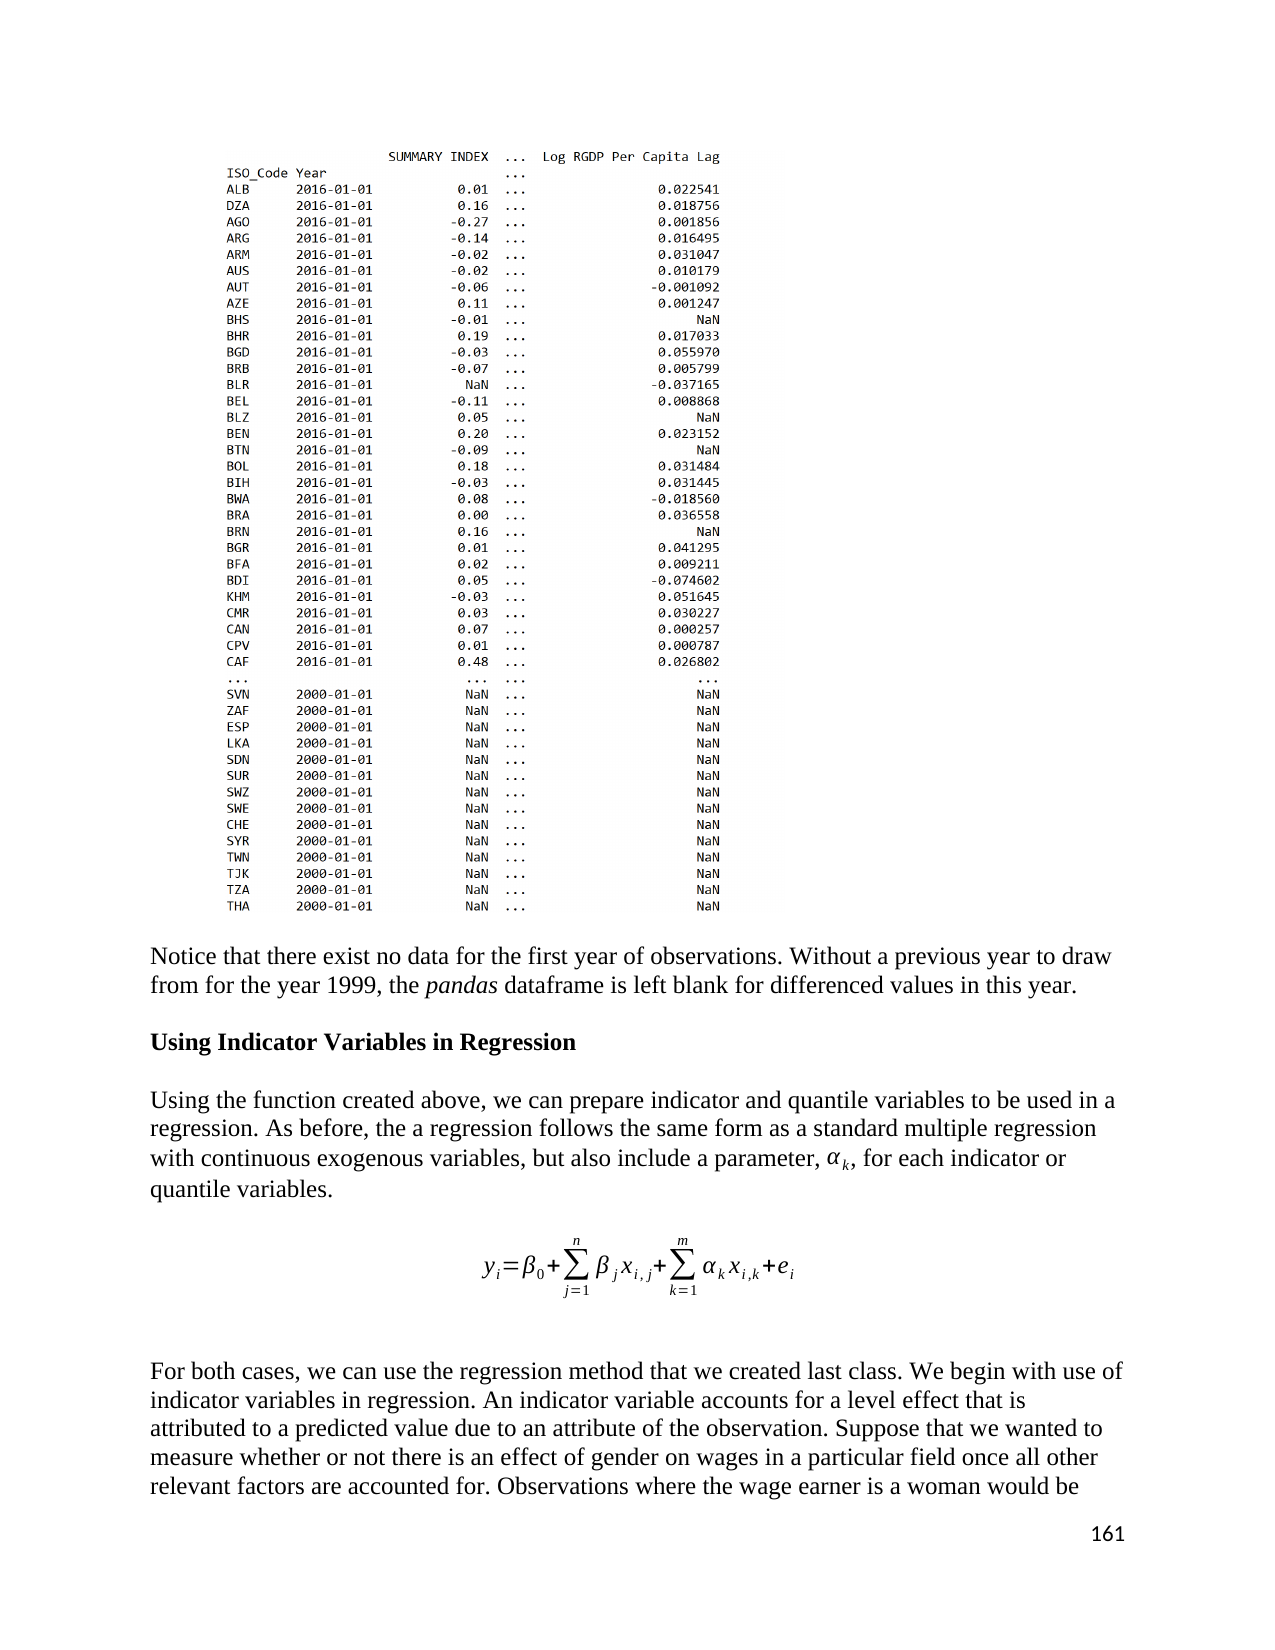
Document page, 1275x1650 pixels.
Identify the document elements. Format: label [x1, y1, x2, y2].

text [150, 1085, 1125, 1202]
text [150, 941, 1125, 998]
picture [225, 150, 785, 913]
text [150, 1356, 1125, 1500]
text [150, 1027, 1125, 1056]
